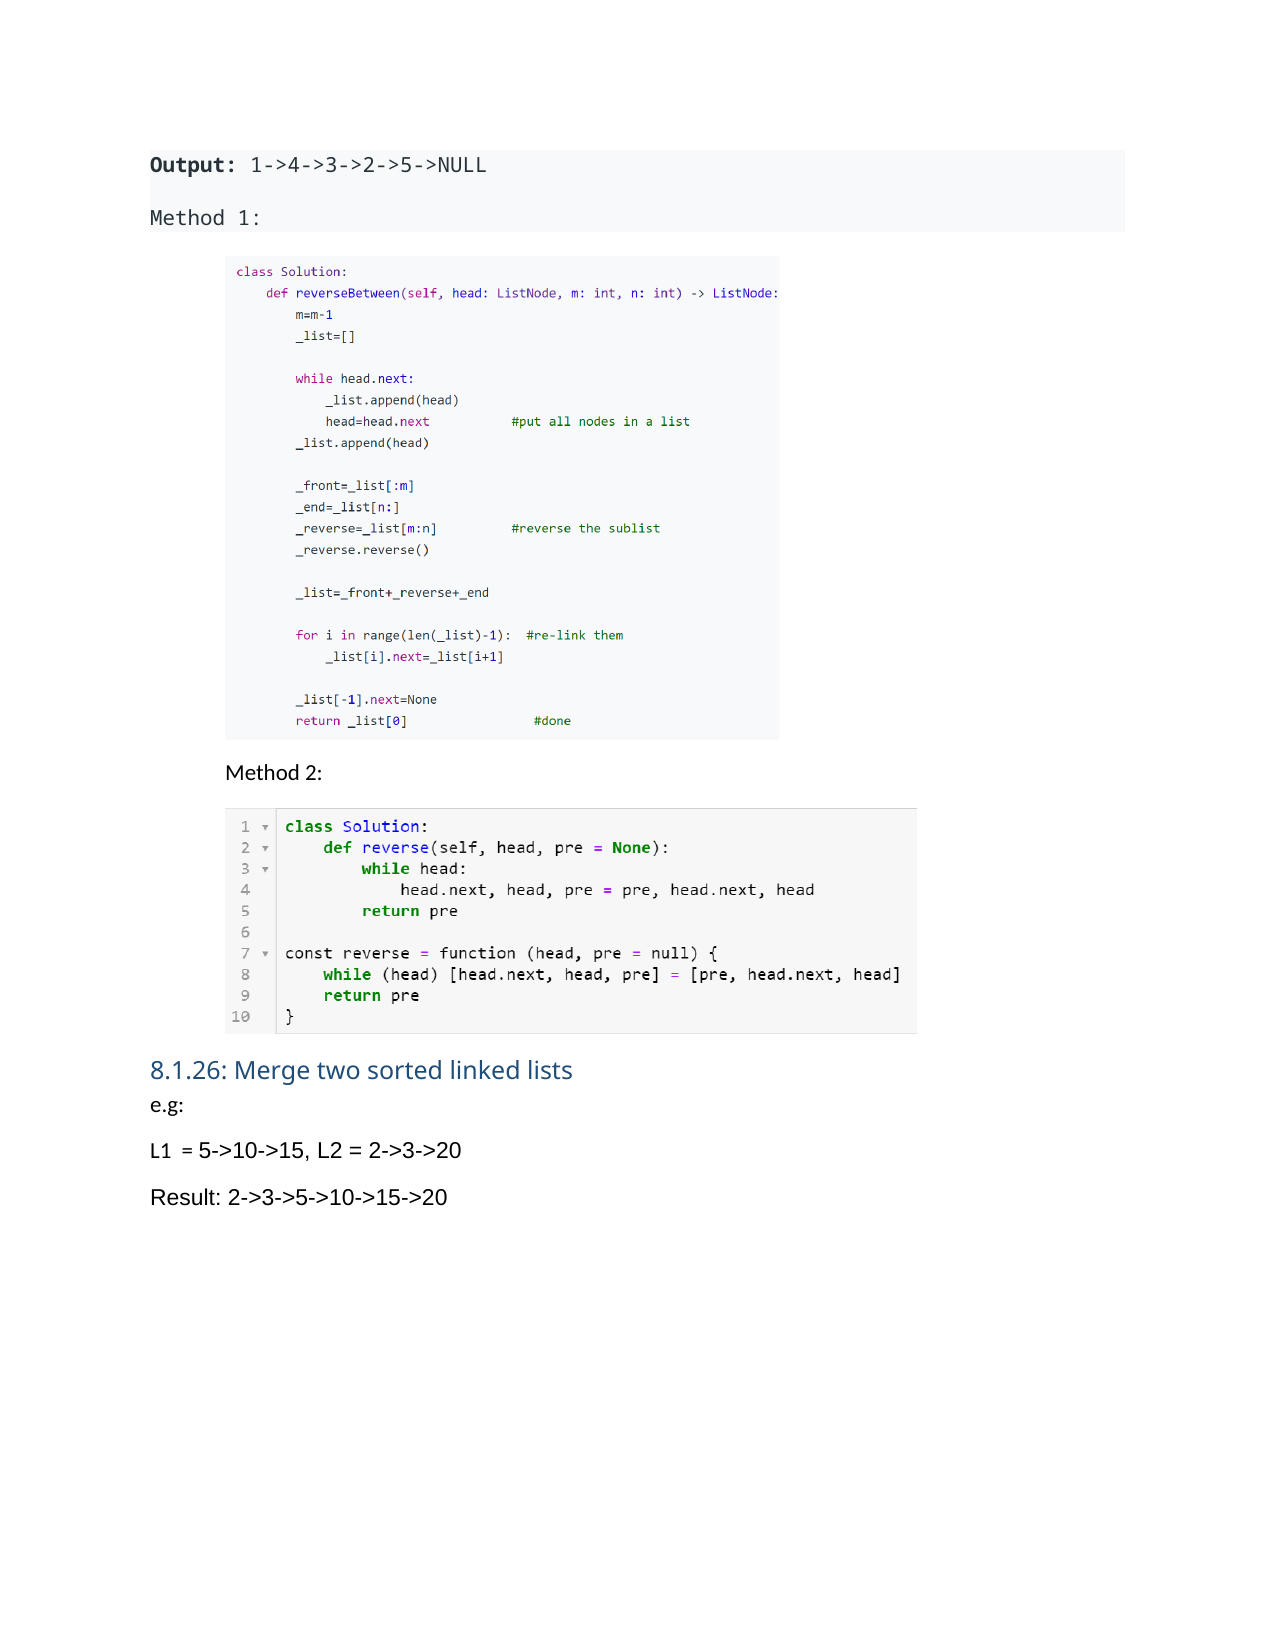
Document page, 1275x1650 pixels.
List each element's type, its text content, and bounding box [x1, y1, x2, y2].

picture [225, 805, 918, 1034]
text Output: 1->4->3->2->5->NULL [150, 150, 1125, 178]
text Result: 2->3->5->10->15->20 [150, 1183, 1125, 1210]
text L1 = 5->10->15, L2 = 2->3->20 [150, 1137, 1125, 1164]
text Method 1: [150, 203, 1125, 232]
text e.g: [150, 1090, 1125, 1118]
picture [225, 256, 780, 740]
text Method 2: [150, 758, 1125, 786]
subtitle 8.1.26: Merge two sorted linked lists [150, 1053, 1125, 1087]
